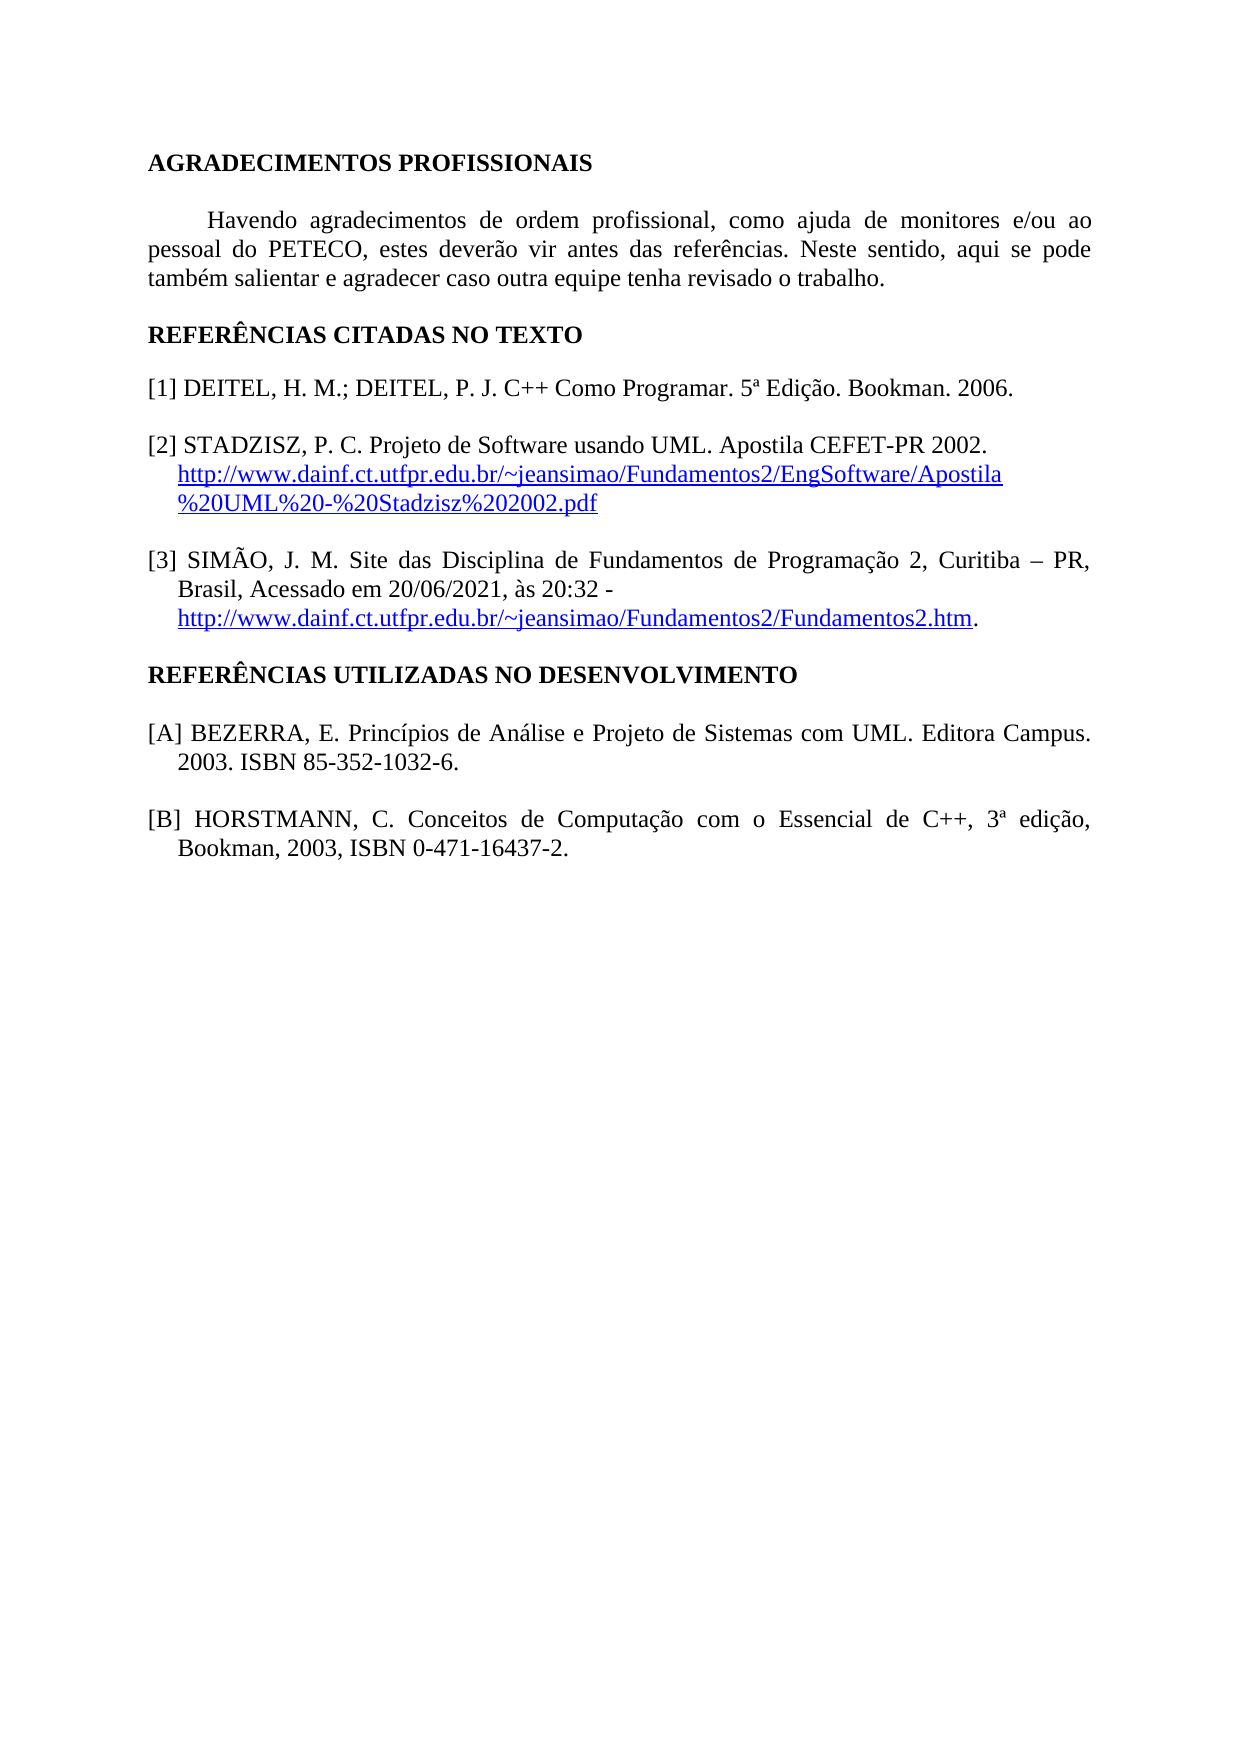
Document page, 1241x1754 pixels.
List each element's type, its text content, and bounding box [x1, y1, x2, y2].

text [2] STADZISZ, P. C. Projeto de Software usando UML. Apostila CEFET-PR 2002. [148, 431, 1092, 459]
text http://www.dainf.ct.utfpr.edu.br/~jeansimao/Fundamentos2/Fundamentos2.htm. [177, 603, 1092, 632]
text http://www.dainf.ct.utfpr.edu.br/~jeansimao/Fundamentos2/EngSoftware/Apostila%20UML%20-%20Stadzisz%202002.pdf [177, 459, 1092, 517]
subtitle AGRADECIMENTOS PROFISSIONAIS [148, 148, 1092, 176]
text [A] BEZERRA, E. Princípios de Análise e Projeto de Sistemas com UML. Editora Campus. 2003. ISBN 85-352-1032-6. [148, 718, 1092, 776]
text [1] DEITEL, H. M.; DEITEL, P. J. C++ Como Programar. 5ª Edição. Bookman. 2006. [148, 373, 1092, 402]
text [B] HORSTMANN, C. Conceitos de Computação com o Essencial de C++, 3ª edição, Bookman, 2003, ISBN 0-471-16437-2. [148, 804, 1092, 862]
subtitle REFERÊNCIAS CITADAS NO TEXTO [148, 320, 1092, 349]
text Havendo agradecimentos de ordem profissional, como ajuda de monitores e/ou ao pessoal do PETECO, estes deverão vir antes das referências. Neste sentido, aqui se pode também salientar e agradecer caso outra equipe tenha revisado o trabalho. [148, 205, 1092, 291]
text [3] SIMÃO, J. M. Site das Disciplina de Fundamentos de Programação 2, Curitiba – PR, Brasil, Acessado em 20/06/2021, às 20:32 - [148, 546, 1092, 603]
subtitle REFERÊNCIAS UTILIZADAS NO DESENVOLVIMENTO [148, 661, 1092, 689]
